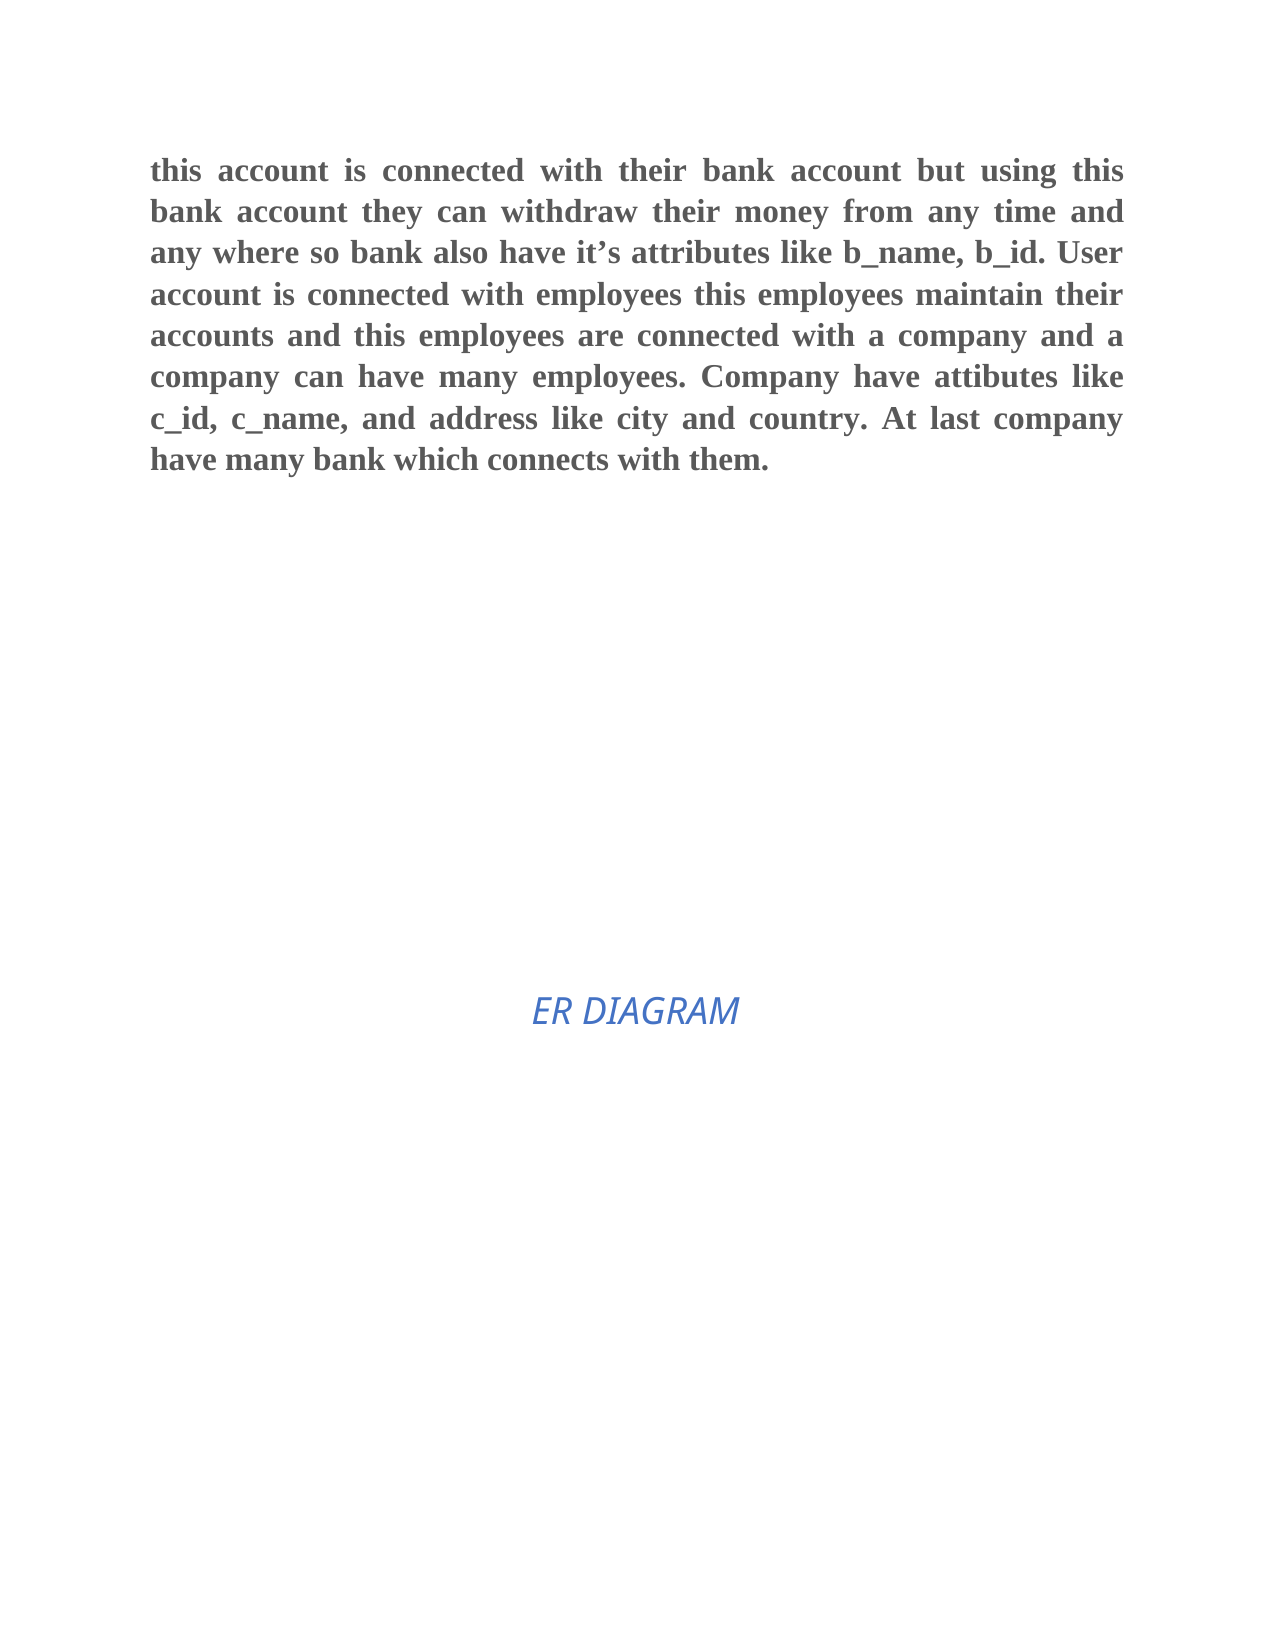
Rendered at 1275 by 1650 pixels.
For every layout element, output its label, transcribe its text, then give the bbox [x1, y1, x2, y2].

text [150, 150, 1125, 478]
text ER DIAGRAM [150, 984, 1125, 1035]
